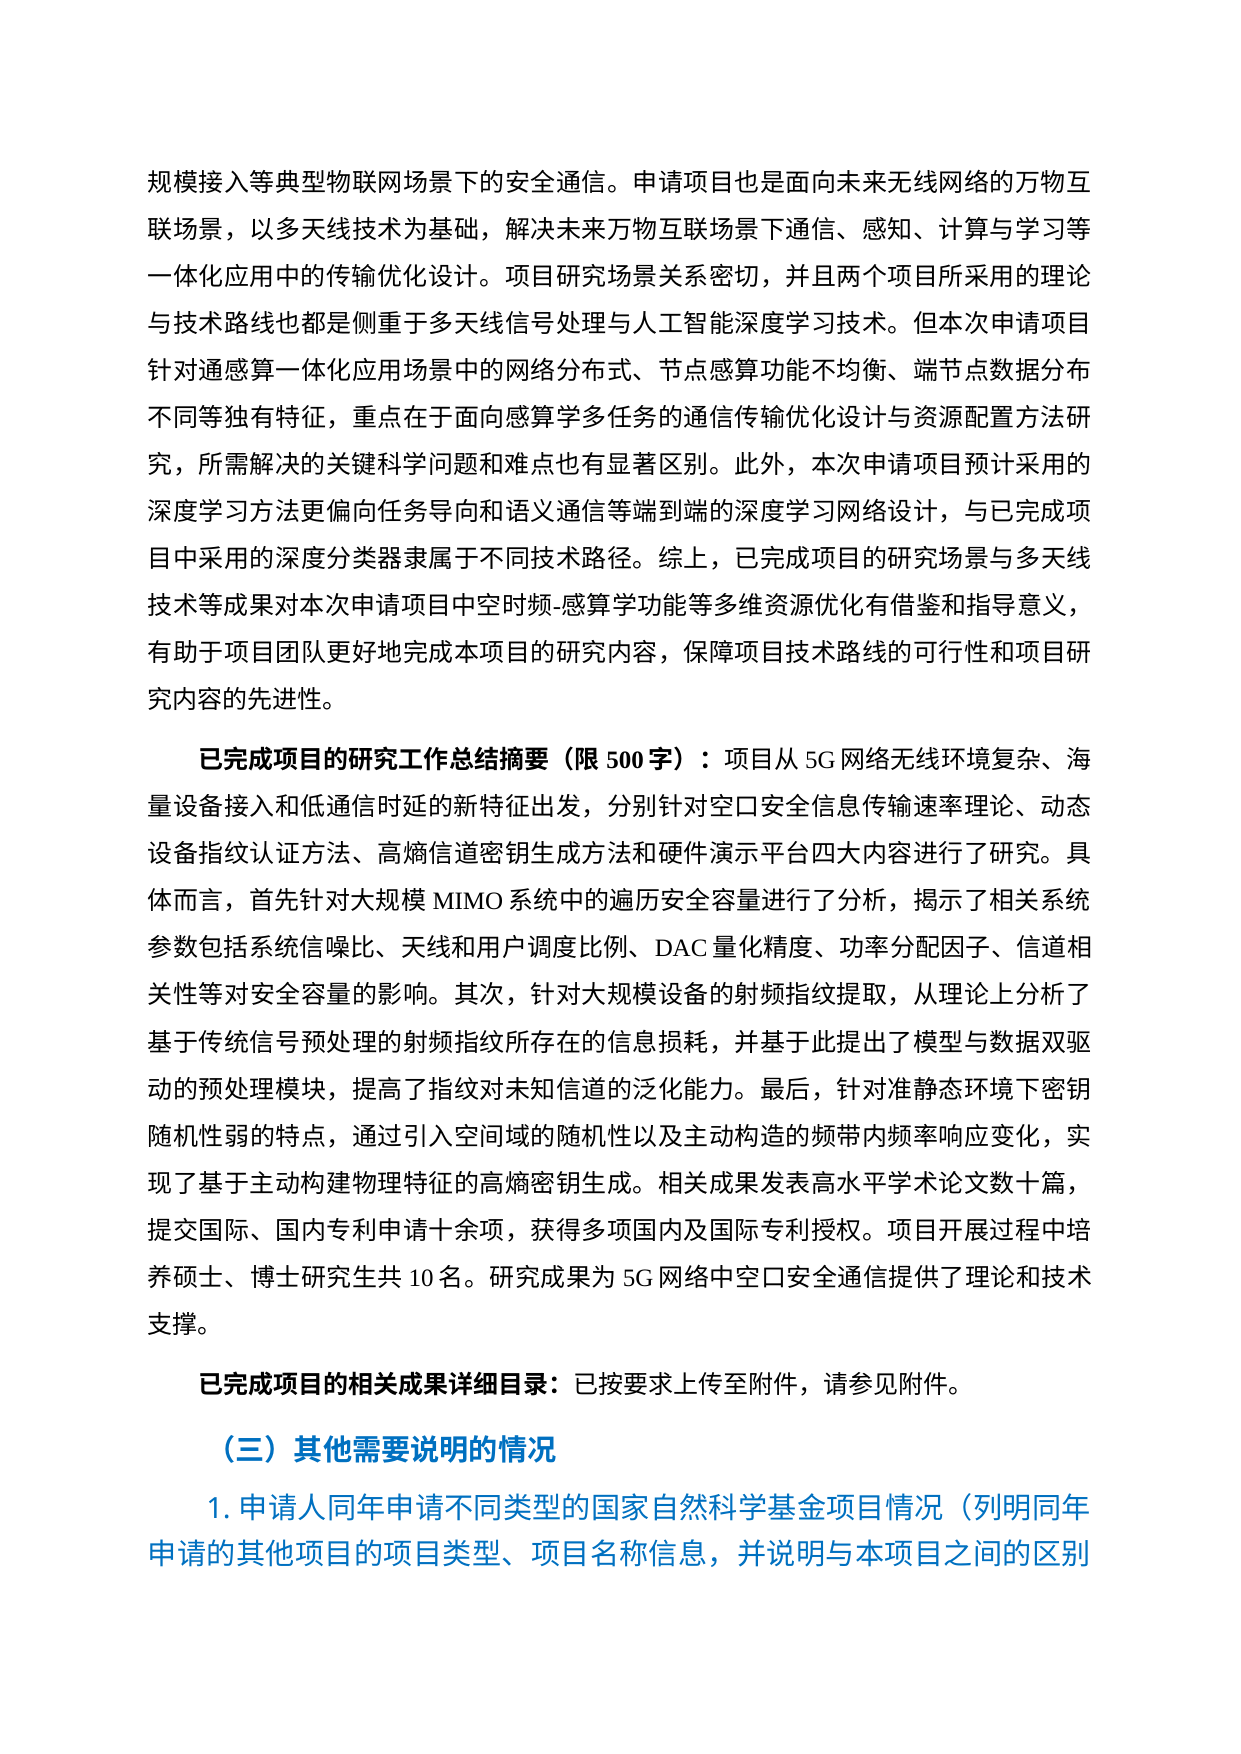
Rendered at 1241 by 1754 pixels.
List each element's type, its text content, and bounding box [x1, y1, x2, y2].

text 已完成项目的相关成果详细目录：已按要求上传至附件，请参见附件。 [148, 1364, 1092, 1400]
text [148, 1482, 1092, 1574]
text 已完成项目的研究工作总结摘要（限500字）：项目从5G网络无线环境复杂、海量设备接入和低通信时延的新特征出发，分别针对空口安全信息传输速率理论、动态设备指纹认证方法、高熵信道密钥生成方法和硬件演示平台四大内容进行了研究。具体而言，首先针对大规模MIMO系统中的遍历安全容量进行了分析，揭示了相关系统参数包括系统信噪比、天线和用户调度比例、DAC量化精度、功率分配因子、信道相关性等对安全容量的影响。其次，针对大规模设备的射频指纹提取，从理论上分析了基于传统信号预处理的射频指纹所存在的信息损耗，并基于此提出了模型与数据双驱动的预处理模块，提高了指纹对未知信道的泛化能力。最后，针对准静态环境下密钥随机性弱的特点，通过引入空间域的随机性以及主动构造的频带内频率响应变化，实现了基于主动构建物理特征的高熵密钥生成。相关成果发表高水平学术论文数十篇，提交国际、国内专利申请十余项，获得多项国内及国际专利授权。项目开展过程中培养硕士、博士研究生共10名。研究成果为5G网络中空口安全通信提供了理论和技术支撑。 [148, 739, 1092, 1341]
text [148, 162, 1092, 716]
text （三）其他需要说明的情况 [148, 1424, 1092, 1469]
